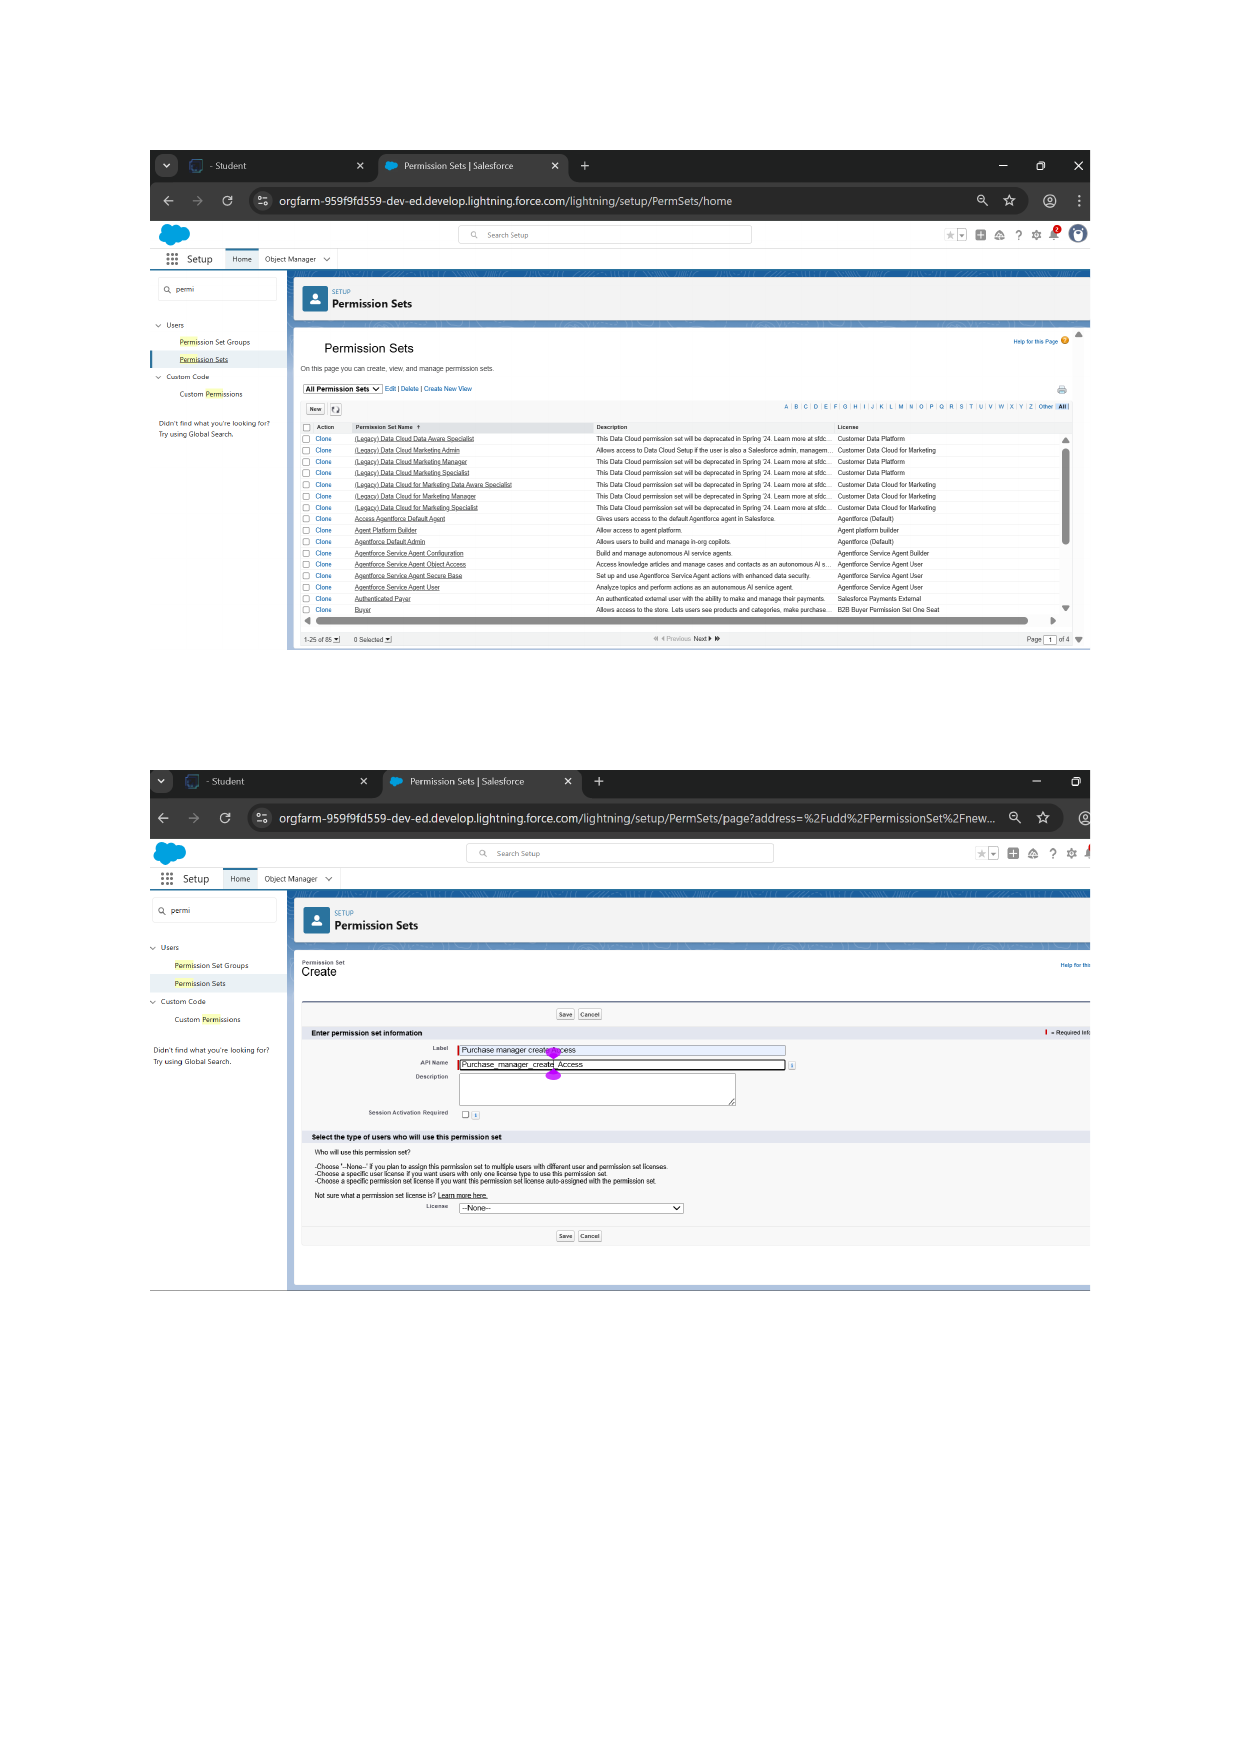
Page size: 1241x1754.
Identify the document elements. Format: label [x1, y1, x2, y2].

picture [150, 150, 1091, 650]
picture [150, 770, 1091, 1291]
